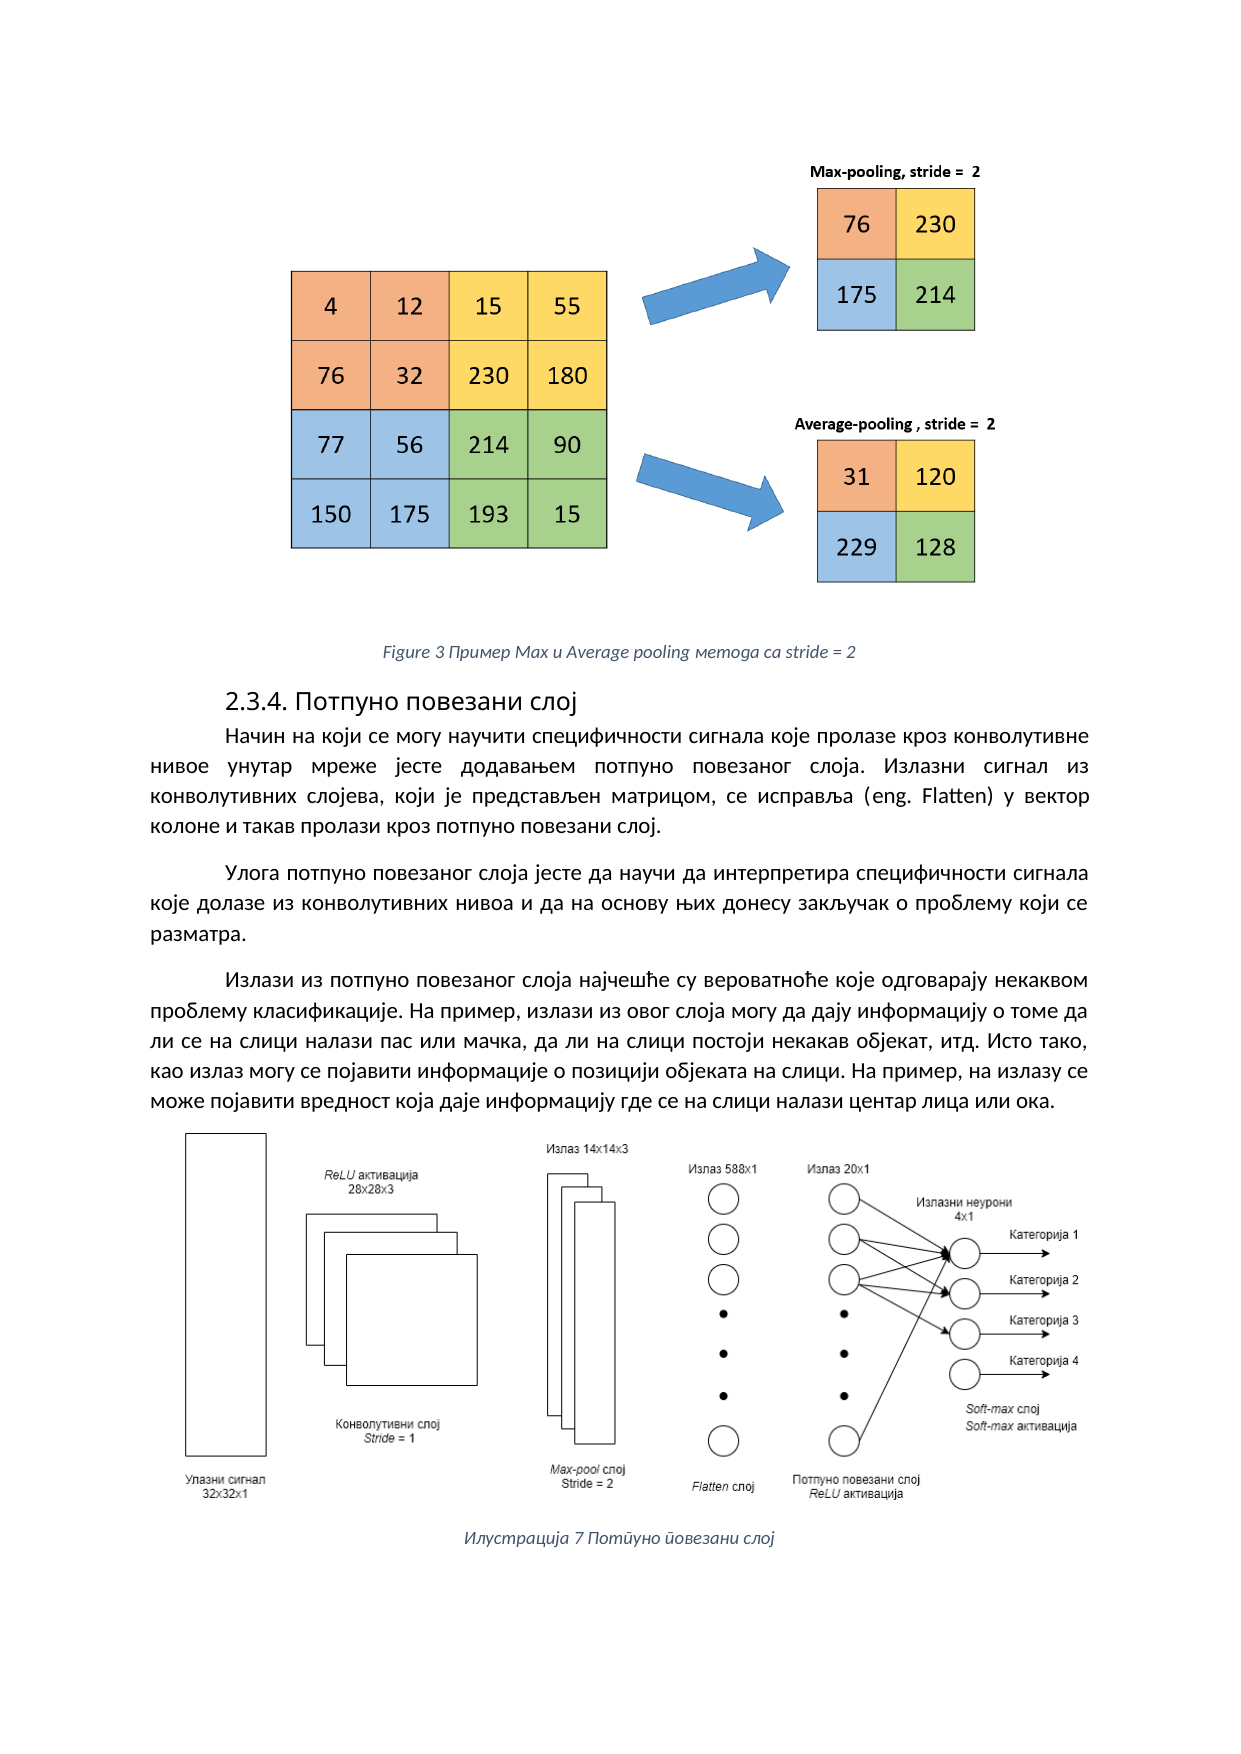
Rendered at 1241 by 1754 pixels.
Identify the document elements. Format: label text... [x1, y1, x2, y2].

picture [228, 150, 1012, 622]
text Начин на који се могу научити специфичности сигнала које пролазе кроз конволутивне нивое унутар мреже јесте додавањем потпуно повезаног слоја. Излазни сигнал из конволутивних слојева, који је представљен матрицом, се исправља (eng. Flatten) у вектор колоне и такав пролази кроз потпуно повезани слој. [150, 721, 1090, 839]
subtitle 2.3.4. Потпуно повезани слој [150, 684, 1090, 718]
picture [150, 1133, 1090, 1507]
text Излази из потпуно повезаног слоја најчешће су вероватноће које одговарају некаквом проблему класификације. На пример, излази из овог слоја могу да дају информацију о томе да ли се на слици налази пас или мачка, да ли на слици постоји некакав објекат, итд. Исто тако, као излаз могу се појавити информације о позицији објеката на слици. На пример, на излазу се може појавити вредност која даје информацију где се на слици налази центар лица или ока. [150, 966, 1090, 1114]
text Figure 3 Пример Max и Average pooling метода са stride = 2 [150, 640, 1090, 663]
text Илустрација 7 Потпуно повезани слој [150, 1526, 1090, 1549]
text Улога потпуно повезаног слоја јесте да научи да интерпретира специфичности сигнала које долазе из конволутивних нивоа и да на основу њих донесу закључак о проблему који се разматра. [150, 858, 1090, 947]
